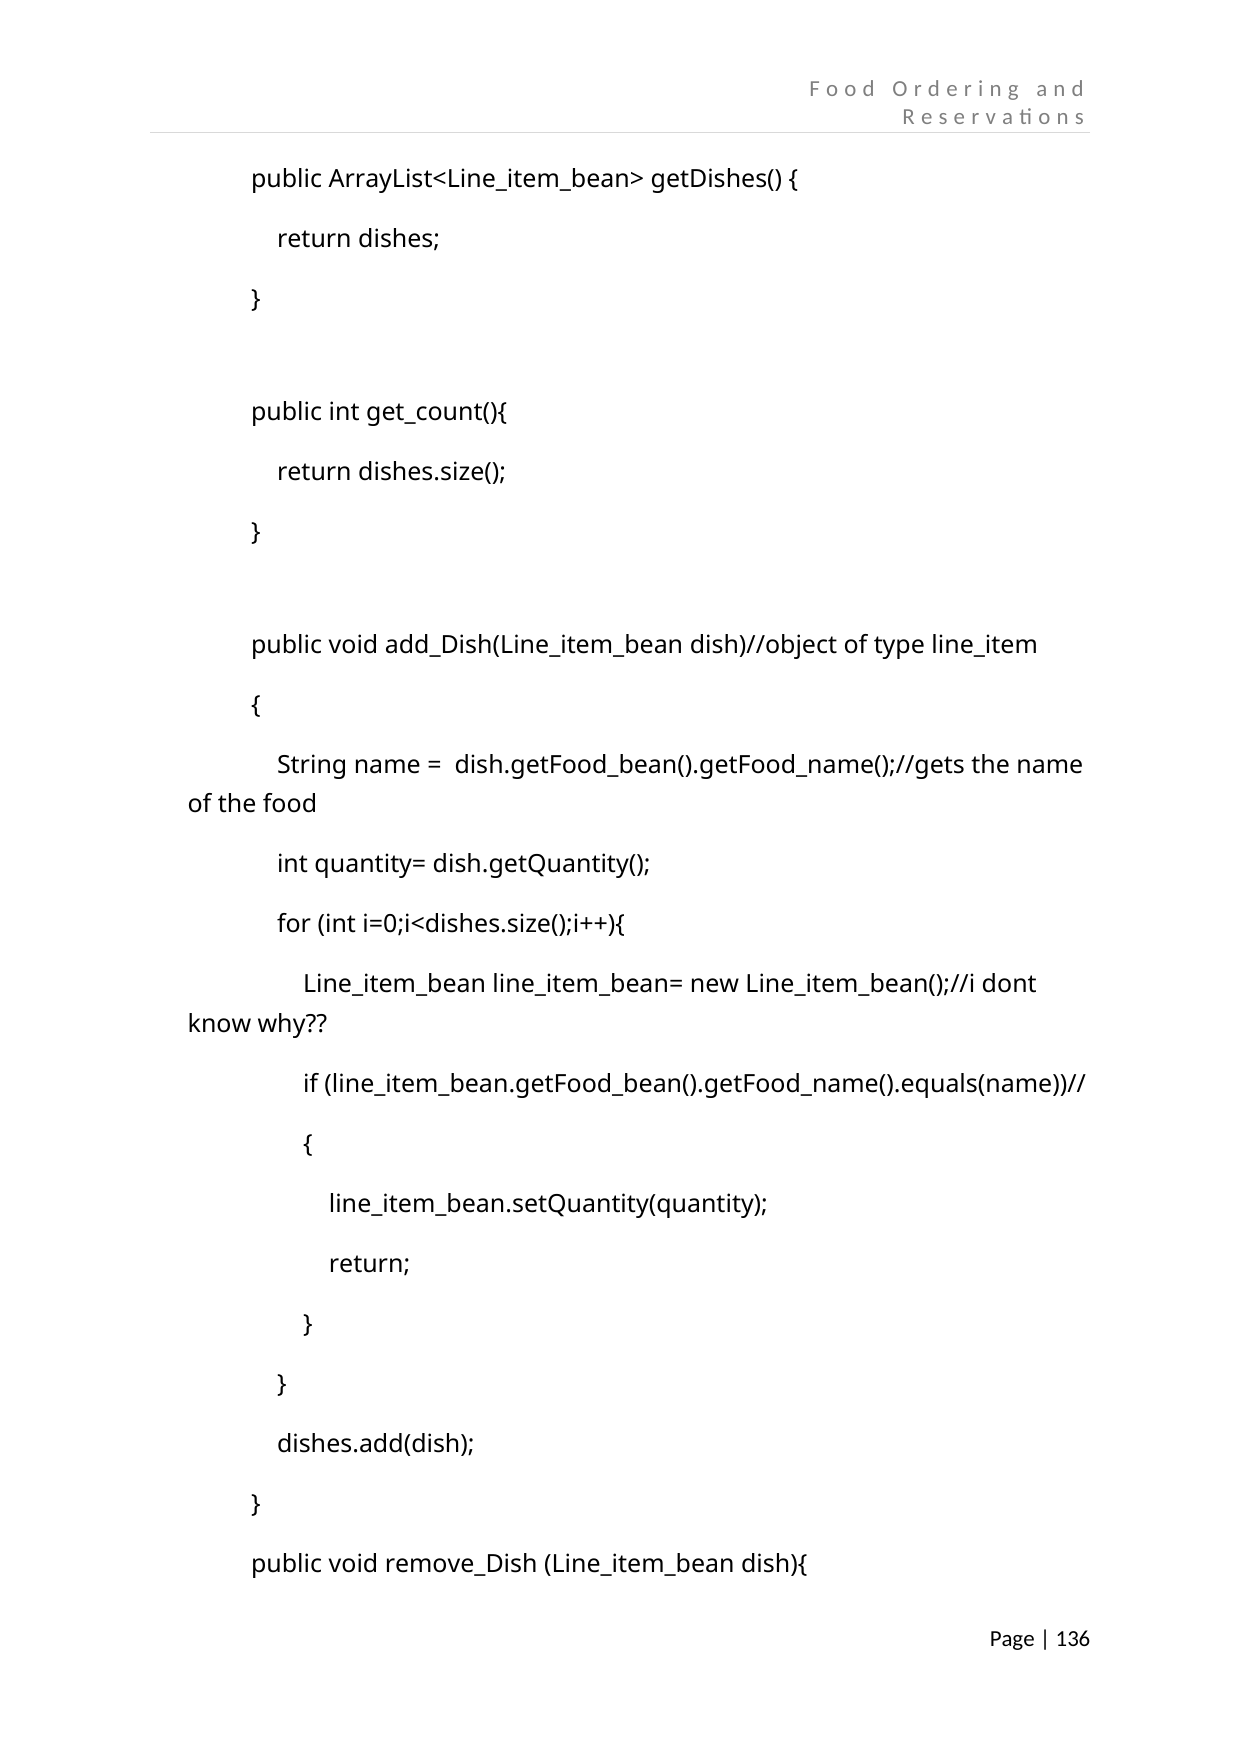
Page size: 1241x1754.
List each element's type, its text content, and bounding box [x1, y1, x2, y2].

text dishes.add(dish); [187, 1425, 1090, 1459]
text { [187, 687, 1090, 721]
text } [187, 281, 1090, 315]
text return; [187, 1245, 1090, 1279]
text } [187, 514, 1090, 548]
text line_item_bean.setQuantity(quantity); [187, 1185, 1090, 1219]
text int quantity= dish.getQuantity(); [187, 846, 1090, 880]
text public void add_Dish(Line_item_bean dish)//object of type line_item [187, 627, 1090, 661]
text } [187, 1305, 1090, 1339]
text if (line_item_bean.getFood_bean().getFood_name().equals(name))// [187, 1065, 1090, 1099]
text { [187, 1125, 1090, 1159]
text String name = dish.getFood_bean().getFood_name();//gets the name of the food [187, 747, 1090, 820]
text public void remove_Dish (Line_item_bean dish){ [187, 1545, 1090, 1579]
text Line_item_bean line_item_bean= new Line_item_bean();//i dont know why?? [187, 966, 1090, 1039]
text public int get_count(){ [187, 394, 1090, 428]
text return dishes.size(); [187, 454, 1090, 488]
text } [187, 1365, 1090, 1399]
text return dishes; [187, 221, 1090, 255]
text for (int i=0;i<dishes.size();i++){ [187, 906, 1090, 940]
text } [187, 1485, 1090, 1519]
text public ArrayList<Line_item_bean> getDishes() { [187, 161, 1090, 195]
